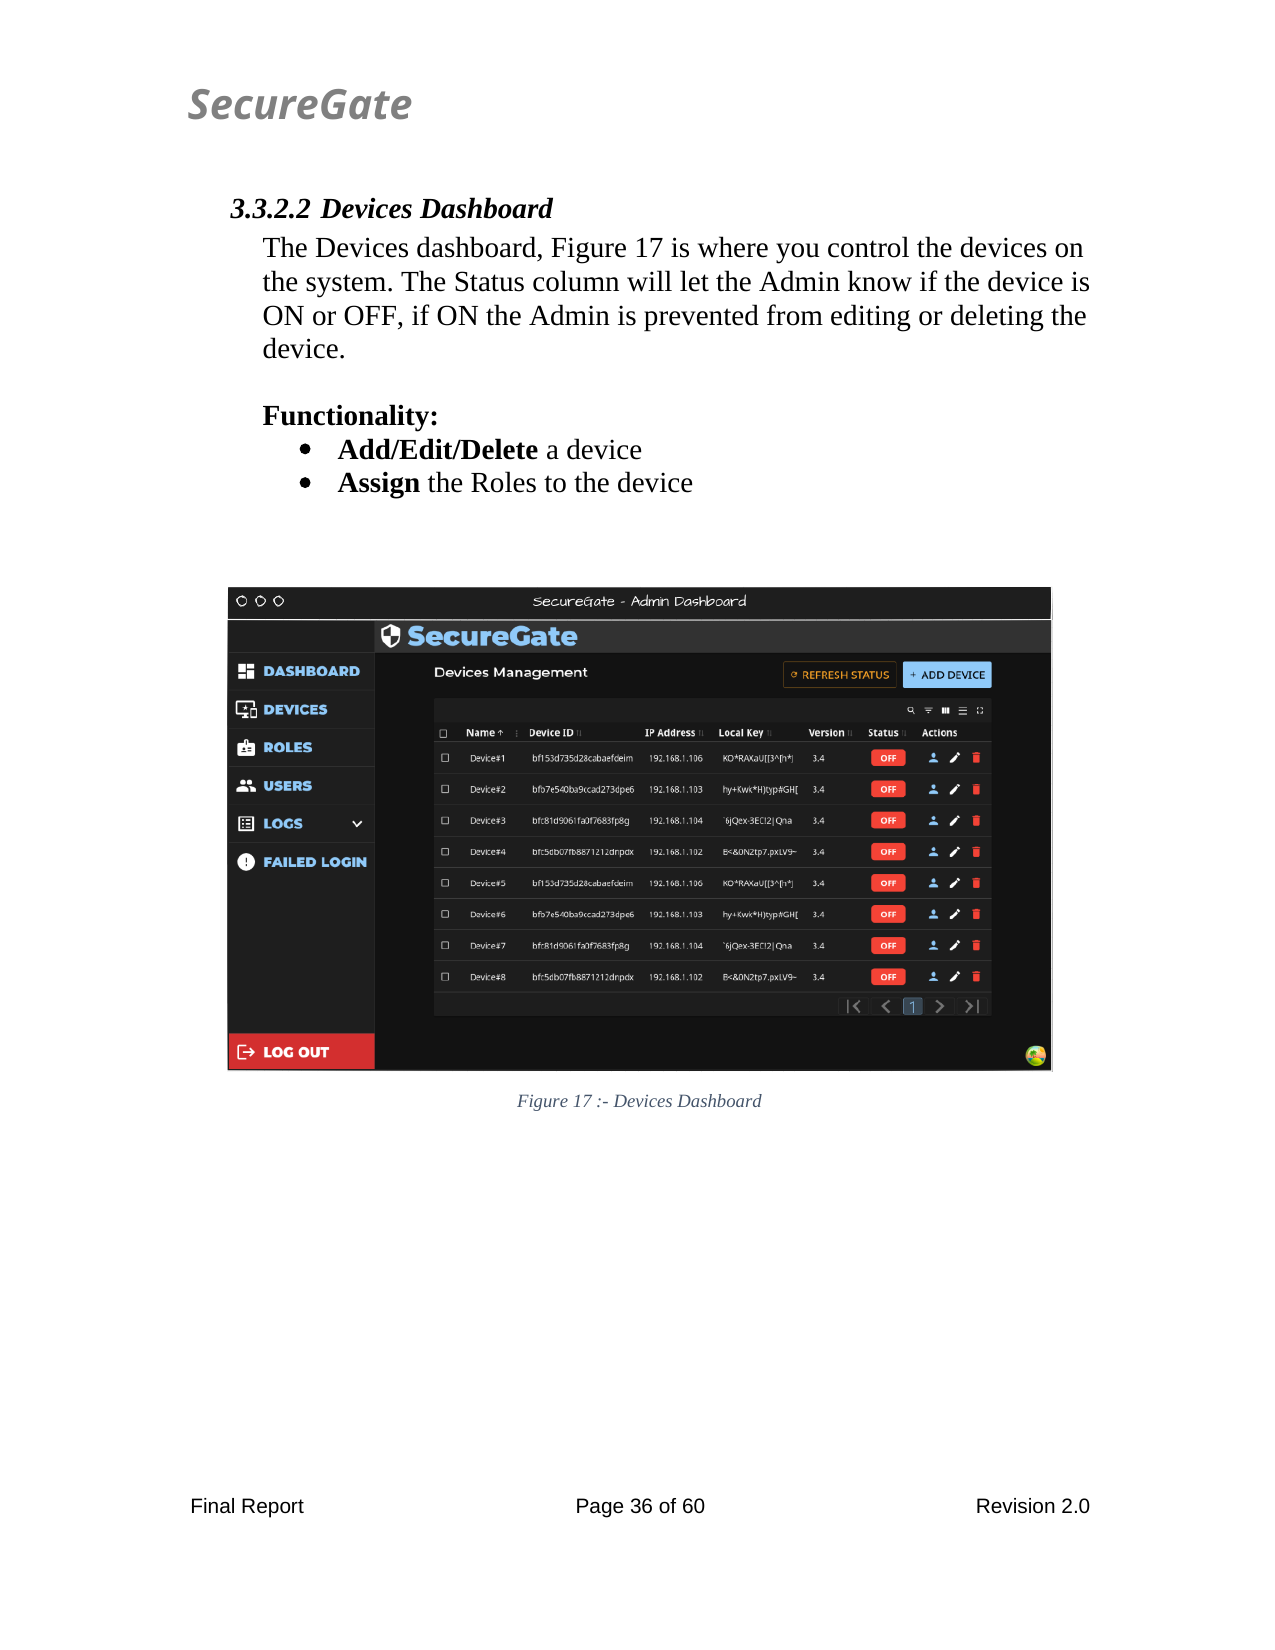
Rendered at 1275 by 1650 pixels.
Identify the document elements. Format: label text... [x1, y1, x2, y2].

text The Devices dashboard, Figure 17 is where you control the devices on the system. The Status column will let the Admin know if the device is ON or OFF, if ON the Admin is prevented from editing or deleting the device. [262, 231, 1093, 365]
text Figure 17 :- Devices Dashboard [187, 1090, 1093, 1111]
list Assign the Roles to the device [300, 466, 1093, 499]
list Add/Edit/Delete a device [300, 432, 1093, 466]
picture [203, 566, 1077, 1090]
subtitle Devices Dashboard [230, 191, 1093, 224]
text Functionality: [262, 398, 1093, 432]
